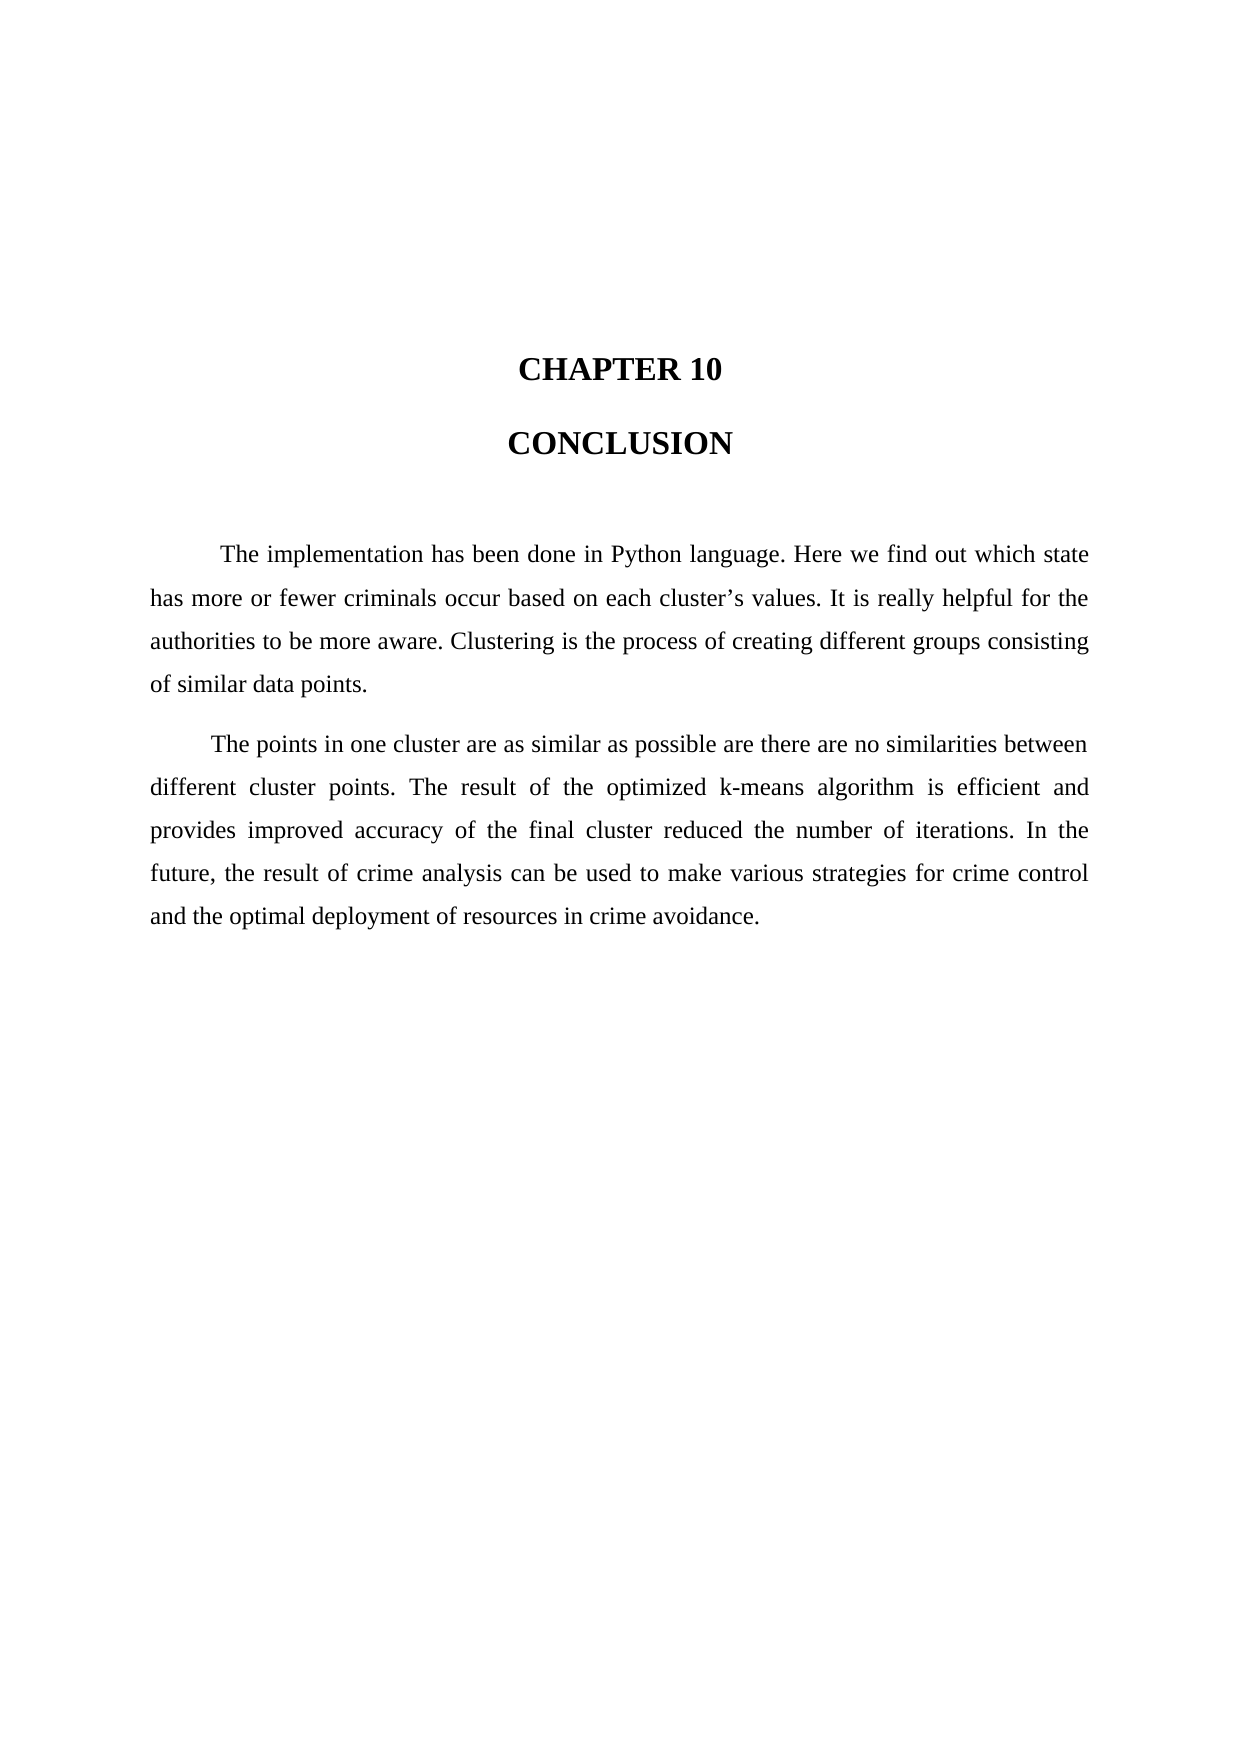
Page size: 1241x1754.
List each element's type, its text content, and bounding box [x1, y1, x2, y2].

text CHAPTER 10 [150, 349, 1090, 388]
text The points in one cluster are as similar as possible are there are no similarities between different cluster points. The result of the optimized k-means algorithm is efficient and provides improved accuracy of the final cluster reduced the number of iterations. In the future, the result of crime analysis can be used to make various strategies for crime control and the optimal deployment of resources in crime avoidance. [150, 729, 1090, 930]
text CONCLUSION [150, 423, 1090, 462]
text The implementation has been done in Python language. Here we find out which state has more or fewer criminals occur based on each cluster’s values. It is really helpful for the authorities to be more aware. Clustering is the process of creating different groups consisting of similar data points. [150, 539, 1090, 698]
